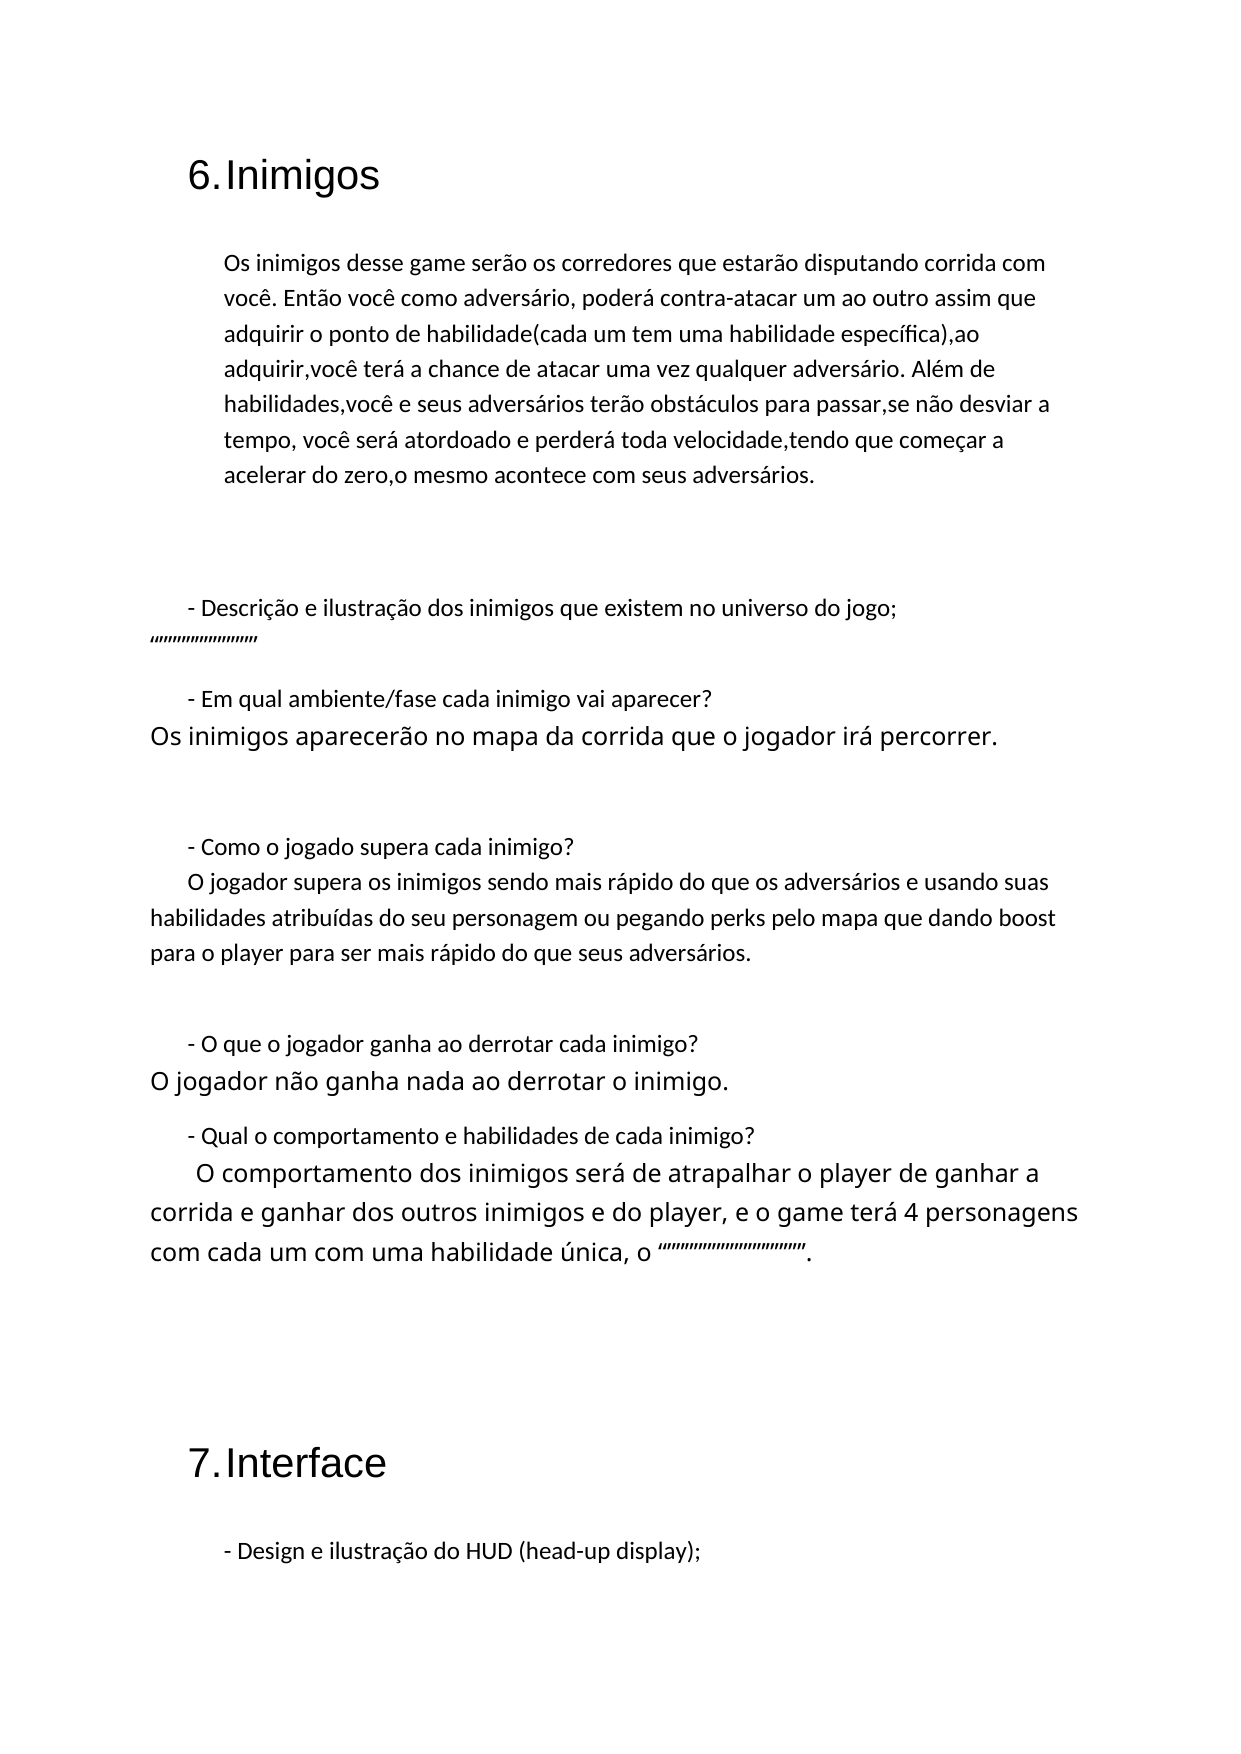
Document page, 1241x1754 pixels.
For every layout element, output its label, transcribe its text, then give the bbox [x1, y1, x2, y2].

text - Em qual ambiente/fase cada inimigo vai aparecer? [150, 684, 1090, 714]
text “””””””””””” [150, 627, 1090, 662]
text - O que o jogador ganha ao derrotar cada inimigo? [150, 1029, 1090, 1059]
subtitle Inimigos [187, 150, 1090, 198]
text O jogador não ganha nada ao derrotar o inimigo. [150, 1064, 1090, 1098]
text O comportamento dos inimigos será de atrapalhar o player de ganhar a corrida e ganhar dos outros inimigos e do player, e o game terá 4 personagens com cada um com uma habilidade única, o “”””””””””””””””’. [150, 1155, 1090, 1268]
text - Descrição e ilustração dos inimigos que existem no universo do jogo; [150, 592, 1090, 623]
text - Design e ilustração do HUD (head-up display); [224, 1535, 1090, 1566]
text Os inimigos desse game serão os corredores que estarão disputando corrida com você. Então você como adversário, poderá contra-atacar um ao outro assim que adquirir o ponto de habilidade(cada um tem uma habilidade específica),ao adquirir,você terá a chance de atacar uma vez qualquer adversário. Além de habilidades,você e seus adversários terão obstáculos para passar,se não desviar a tempo, você será atordoado e perderá toda velocidade,tendo que começar a acelerar do zero,o mesmo acontece com seus adversários. [224, 247, 1090, 489]
text - Como o jogado supera cada inimigo? [150, 831, 1090, 862]
text Os inimigos aparecerão no mapa da corrida que o jogador irá percorrer. [150, 719, 1090, 753]
text O jogador supera os inimigos sendo mais rápido do que os adversários e usando suas habilidades atribuídas do seu personagem ou pegando perks pelo mapa que dando boost para o player para ser mais rápido do que seus adversários. [150, 867, 1090, 968]
text - Qual o comportamento e habilidades de cada inimigo? [150, 1120, 1090, 1151]
subtitle Interface [187, 1438, 1090, 1486]
